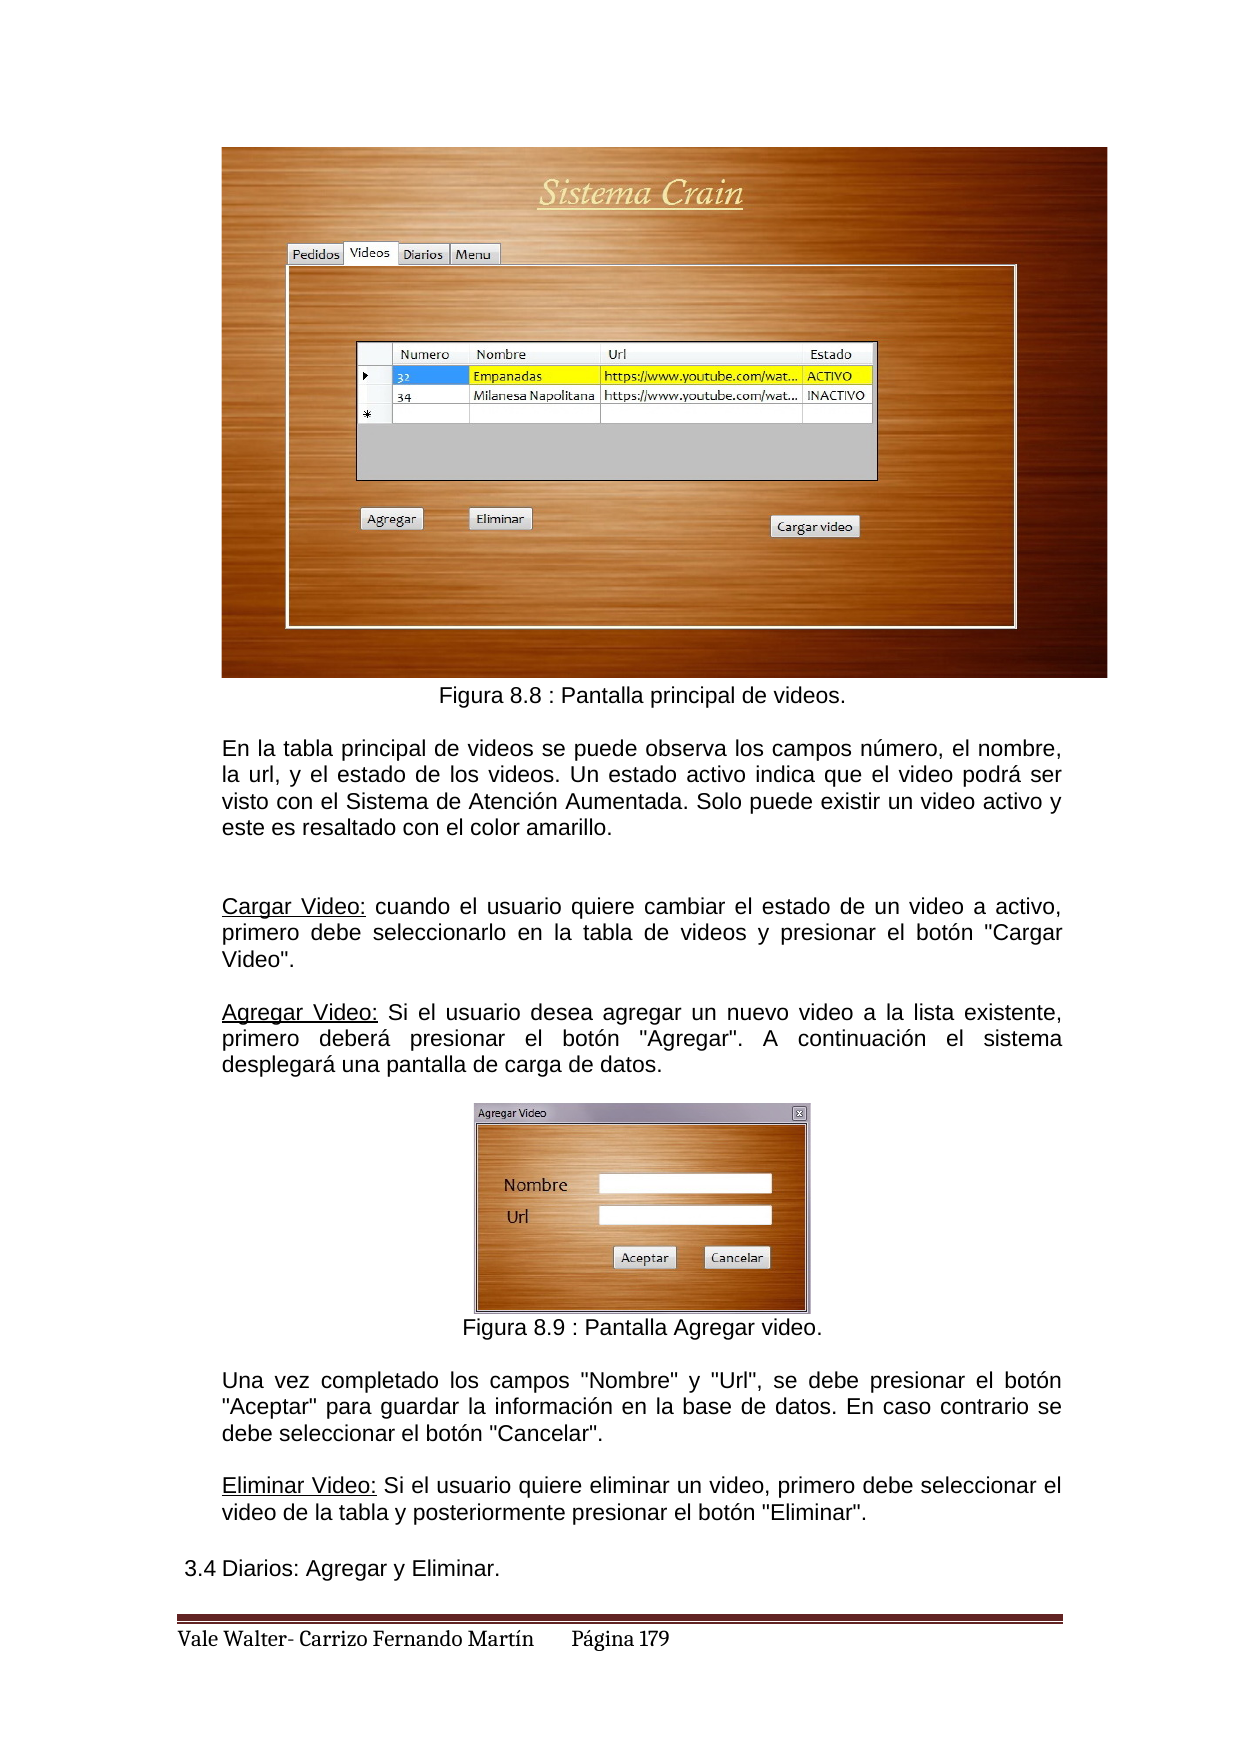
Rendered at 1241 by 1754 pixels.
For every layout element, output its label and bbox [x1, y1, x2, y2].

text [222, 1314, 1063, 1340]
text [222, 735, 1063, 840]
picture [473, 1103, 811, 1314]
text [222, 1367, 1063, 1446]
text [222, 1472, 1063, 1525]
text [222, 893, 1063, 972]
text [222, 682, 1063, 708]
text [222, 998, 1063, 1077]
picture [221, 147, 1108, 678]
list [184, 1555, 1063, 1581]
